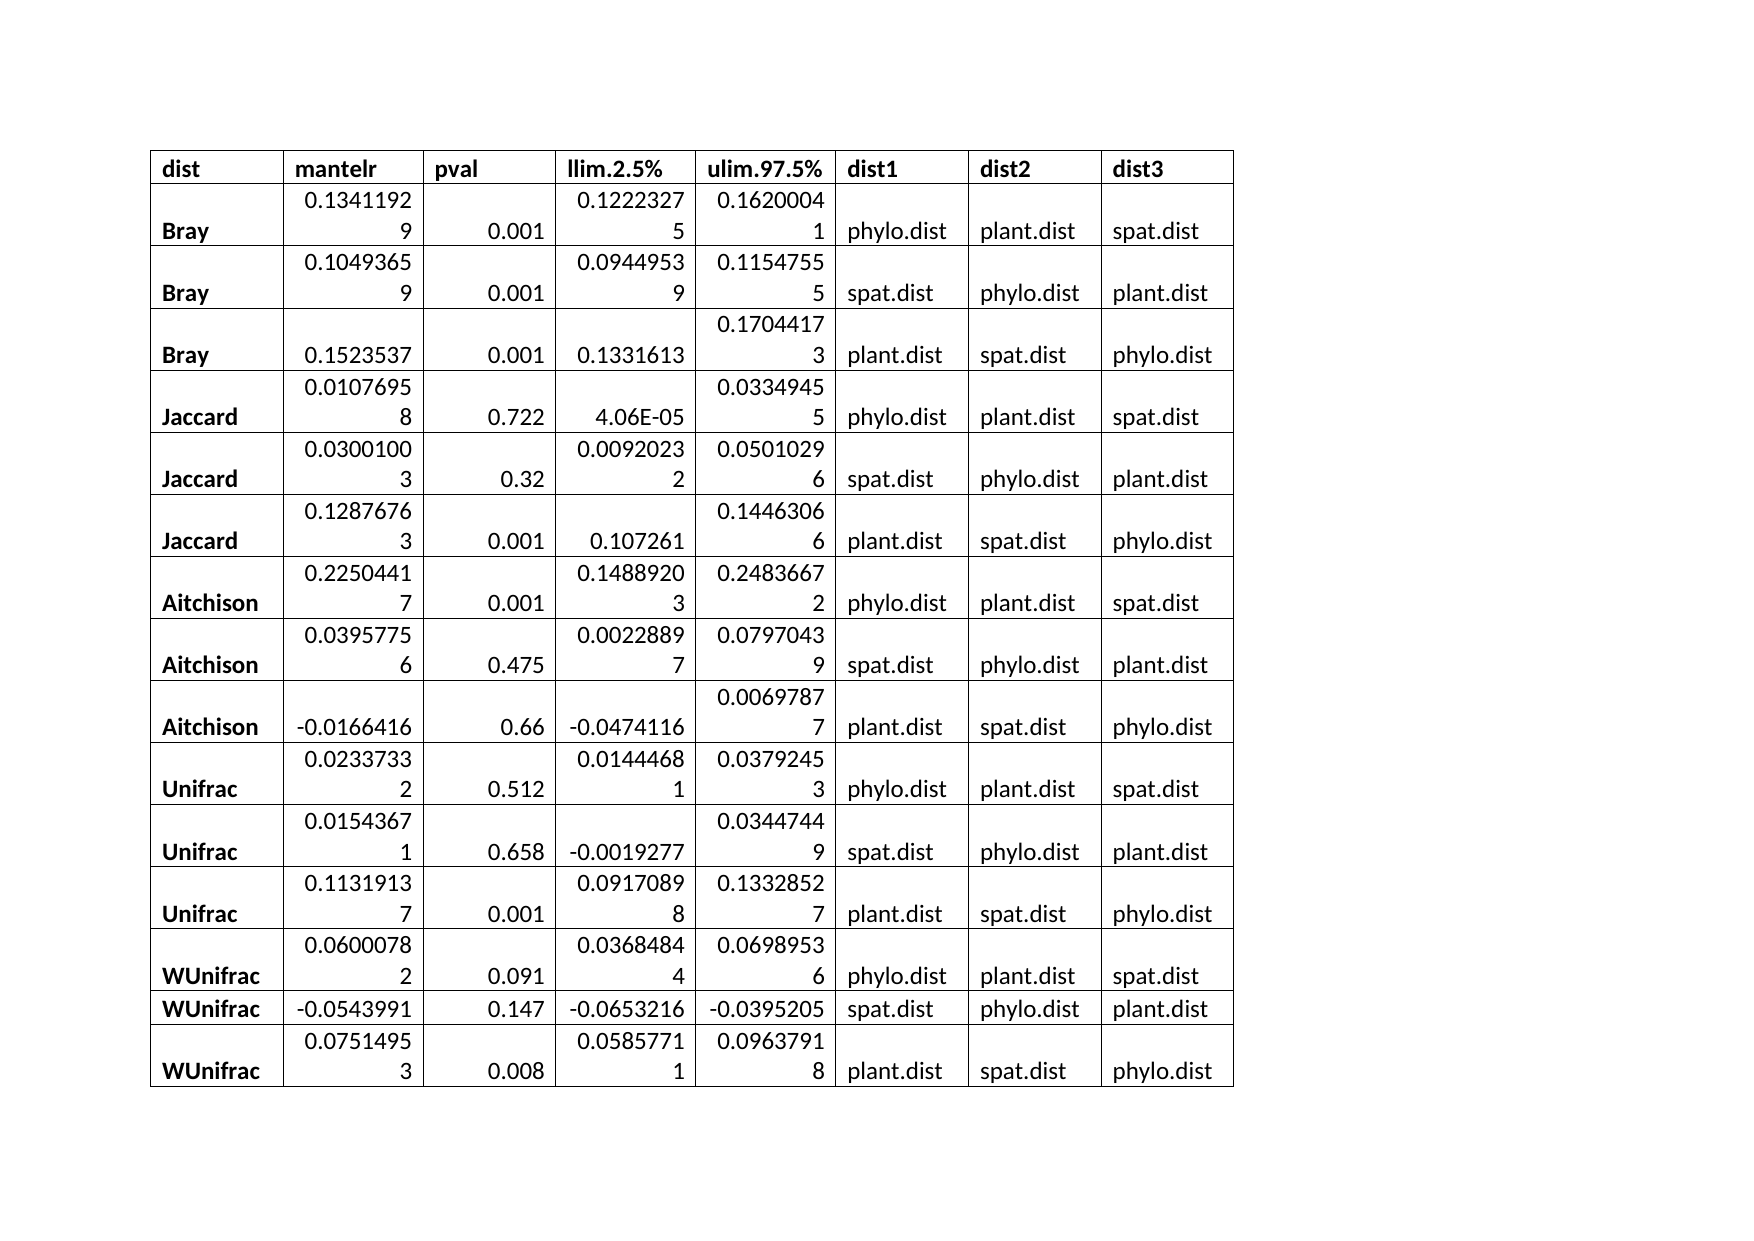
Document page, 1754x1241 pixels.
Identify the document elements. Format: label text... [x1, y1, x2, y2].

table_cell 0.09449539 [556, 246, 695, 307]
table_cell phylo.dist [969, 433, 1101, 494]
table_cell plant.dist [969, 743, 1101, 804]
table_header dist1 [836, 151, 968, 183]
table_cell spat.dist [1102, 371, 1233, 432]
table_cell 0.66 [424, 681, 555, 742]
table_header ulim.97.5% [696, 151, 835, 183]
table_cell 0.001 [424, 495, 555, 556]
table_cell spat.dist [969, 495, 1101, 556]
table_cell 0.01543671 [284, 805, 423, 866]
table_cell Bray [151, 246, 283, 307]
table_cell spat.dist [836, 619, 968, 680]
table_cell Aitchison [151, 619, 283, 680]
table_cell 0.03684844 [556, 929, 695, 990]
table_cell 0.09637918 [696, 1025, 835, 1086]
table_cell 0.03001003 [284, 433, 423, 494]
table_cell 0.05857711 [556, 1025, 695, 1086]
table_cell -0.0474116 [556, 681, 695, 742]
table_cell 0.00920232 [556, 433, 695, 494]
table_cell phylo.dist [836, 557, 968, 618]
table_cell 0.22504417 [284, 557, 423, 618]
table_cell WUnifrac [151, 991, 283, 1024]
table_cell 0.03957756 [284, 619, 423, 680]
table_cell 0.001 [424, 867, 555, 928]
table_cell 0.01444681 [556, 743, 695, 804]
table_cell 0.658 [424, 805, 555, 866]
table_cell 0.512 [424, 743, 555, 804]
table_cell plant.dist [836, 309, 968, 369]
table_cell phylo.dist [836, 184, 968, 245]
table_cell 0.03349455 [696, 371, 835, 432]
table_cell WUnifrac [151, 1025, 283, 1086]
table_header mantelr [284, 151, 423, 183]
table_cell Unifrac [151, 805, 283, 866]
table_cell 0.32 [424, 433, 555, 494]
table_cell 0.00697877 [696, 681, 835, 742]
table_cell 0.008 [424, 1025, 555, 1086]
table_cell -0.0543991 [284, 991, 423, 1024]
table_cell 0.06989536 [696, 929, 835, 990]
table_header dist2 [969, 151, 1101, 183]
table_cell 0.11319137 [284, 867, 423, 928]
table_cell plant.dist [836, 495, 968, 556]
table_cell plant.dist [969, 371, 1101, 432]
table_cell 0.03447449 [696, 805, 835, 866]
table_cell phylo.dist [1102, 681, 1233, 742]
table_cell 0.14463066 [696, 495, 835, 556]
table_cell plant.dist [836, 867, 968, 928]
table_cell plant.dist [1102, 805, 1233, 866]
table_cell Jaccard [151, 433, 283, 494]
table_cell spat.dist [836, 991, 968, 1024]
table_cell spat.dist [1102, 184, 1233, 245]
table_cell 0.07970439 [696, 619, 835, 680]
table_cell spat.dist [836, 433, 968, 494]
table_cell Jaccard [151, 495, 283, 556]
table_cell 0.107261 [556, 495, 695, 556]
table_cell 0.07514953 [284, 1025, 423, 1086]
table_cell plant.dist [1102, 619, 1233, 680]
table_cell plant.dist [969, 557, 1101, 618]
table_cell 0.001 [424, 184, 555, 245]
table_cell phylo.dist [1102, 1025, 1233, 1086]
table_cell 0.1331613 [556, 309, 695, 369]
table_cell 0.001 [424, 557, 555, 618]
table_cell 0.24836672 [696, 557, 835, 618]
table_cell 0.05010296 [696, 433, 835, 494]
table_cell 0.13411929 [284, 184, 423, 245]
table_cell 0.12223275 [556, 184, 695, 245]
table_cell 0.13328527 [696, 867, 835, 928]
table_cell phylo.dist [836, 743, 968, 804]
table_cell 0.01076958 [284, 371, 423, 432]
table_cell 0.147 [424, 991, 555, 1024]
table_cell Unifrac [151, 867, 283, 928]
table_header dist3 [1102, 151, 1233, 183]
table_cell Jaccard [151, 371, 283, 432]
table_cell 0.091 [424, 929, 555, 990]
table_cell WUnifrac [151, 929, 283, 990]
table_cell phylo.dist [969, 246, 1101, 307]
table_cell phylo.dist [969, 805, 1101, 866]
table_cell spat.dist [836, 246, 968, 307]
table_cell plant.dist [969, 184, 1101, 245]
table_cell 0.02337332 [284, 743, 423, 804]
table_cell plant.dist [836, 681, 968, 742]
table_cell 0.001 [424, 246, 555, 307]
table_cell 0.722 [424, 371, 555, 432]
table_cell 0.03792453 [696, 743, 835, 804]
table_cell phylo.dist [969, 991, 1101, 1024]
table_header pval [424, 151, 555, 183]
table_cell phylo.dist [1102, 867, 1233, 928]
table_cell Aitchison [151, 557, 283, 618]
table_cell Unifrac [151, 743, 283, 804]
table_cell -0.0395205 [696, 991, 835, 1024]
table_cell phylo.dist [836, 371, 968, 432]
table_header llim.2.5% [556, 151, 695, 183]
table_cell 0.475 [424, 619, 555, 680]
table_cell phylo.dist [969, 619, 1101, 680]
table_cell 0.14889203 [556, 557, 695, 618]
table_cell spat.dist [969, 681, 1101, 742]
table_cell -0.0166416 [284, 681, 423, 742]
table_cell 0.06000782 [284, 929, 423, 990]
table_cell phylo.dist [836, 929, 968, 990]
table_cell 4.06E-05 [556, 371, 695, 432]
table_cell 0.17044173 [696, 309, 835, 369]
table_cell phylo.dist [1102, 495, 1233, 556]
table_cell 0.1523537 [284, 309, 423, 369]
table_cell 0.11547555 [696, 246, 835, 307]
table_cell Bray [151, 184, 283, 245]
table_header dist [151, 151, 283, 183]
table_cell -0.0653216 [556, 991, 695, 1024]
table_cell spat.dist [836, 805, 968, 866]
table_cell spat.dist [1102, 557, 1233, 618]
table_cell spat.dist [969, 867, 1101, 928]
table_cell phylo.dist [1102, 309, 1233, 369]
table_cell Aitchison [151, 681, 283, 742]
table_cell spat.dist [969, 309, 1101, 369]
table_cell -0.0019277 [556, 805, 695, 866]
table_cell Bray [151, 309, 283, 369]
table_cell 0.10493659 [284, 246, 423, 307]
table_cell spat.dist [969, 1025, 1101, 1086]
table_cell spat.dist [1102, 929, 1233, 990]
table_cell plant.dist [1102, 433, 1233, 494]
table_cell spat.dist [1102, 743, 1233, 804]
table_cell 0.12876763 [284, 495, 423, 556]
table_cell plant.dist [1102, 991, 1233, 1024]
table_cell 0.16200041 [696, 184, 835, 245]
table_cell plant.dist [836, 1025, 968, 1086]
table_cell plant.dist [1102, 246, 1233, 307]
table_cell plant.dist [969, 929, 1101, 990]
table_cell 0.09170898 [556, 867, 695, 928]
table_cell 0.001 [424, 309, 555, 369]
table_cell 0.00228897 [556, 619, 695, 680]
